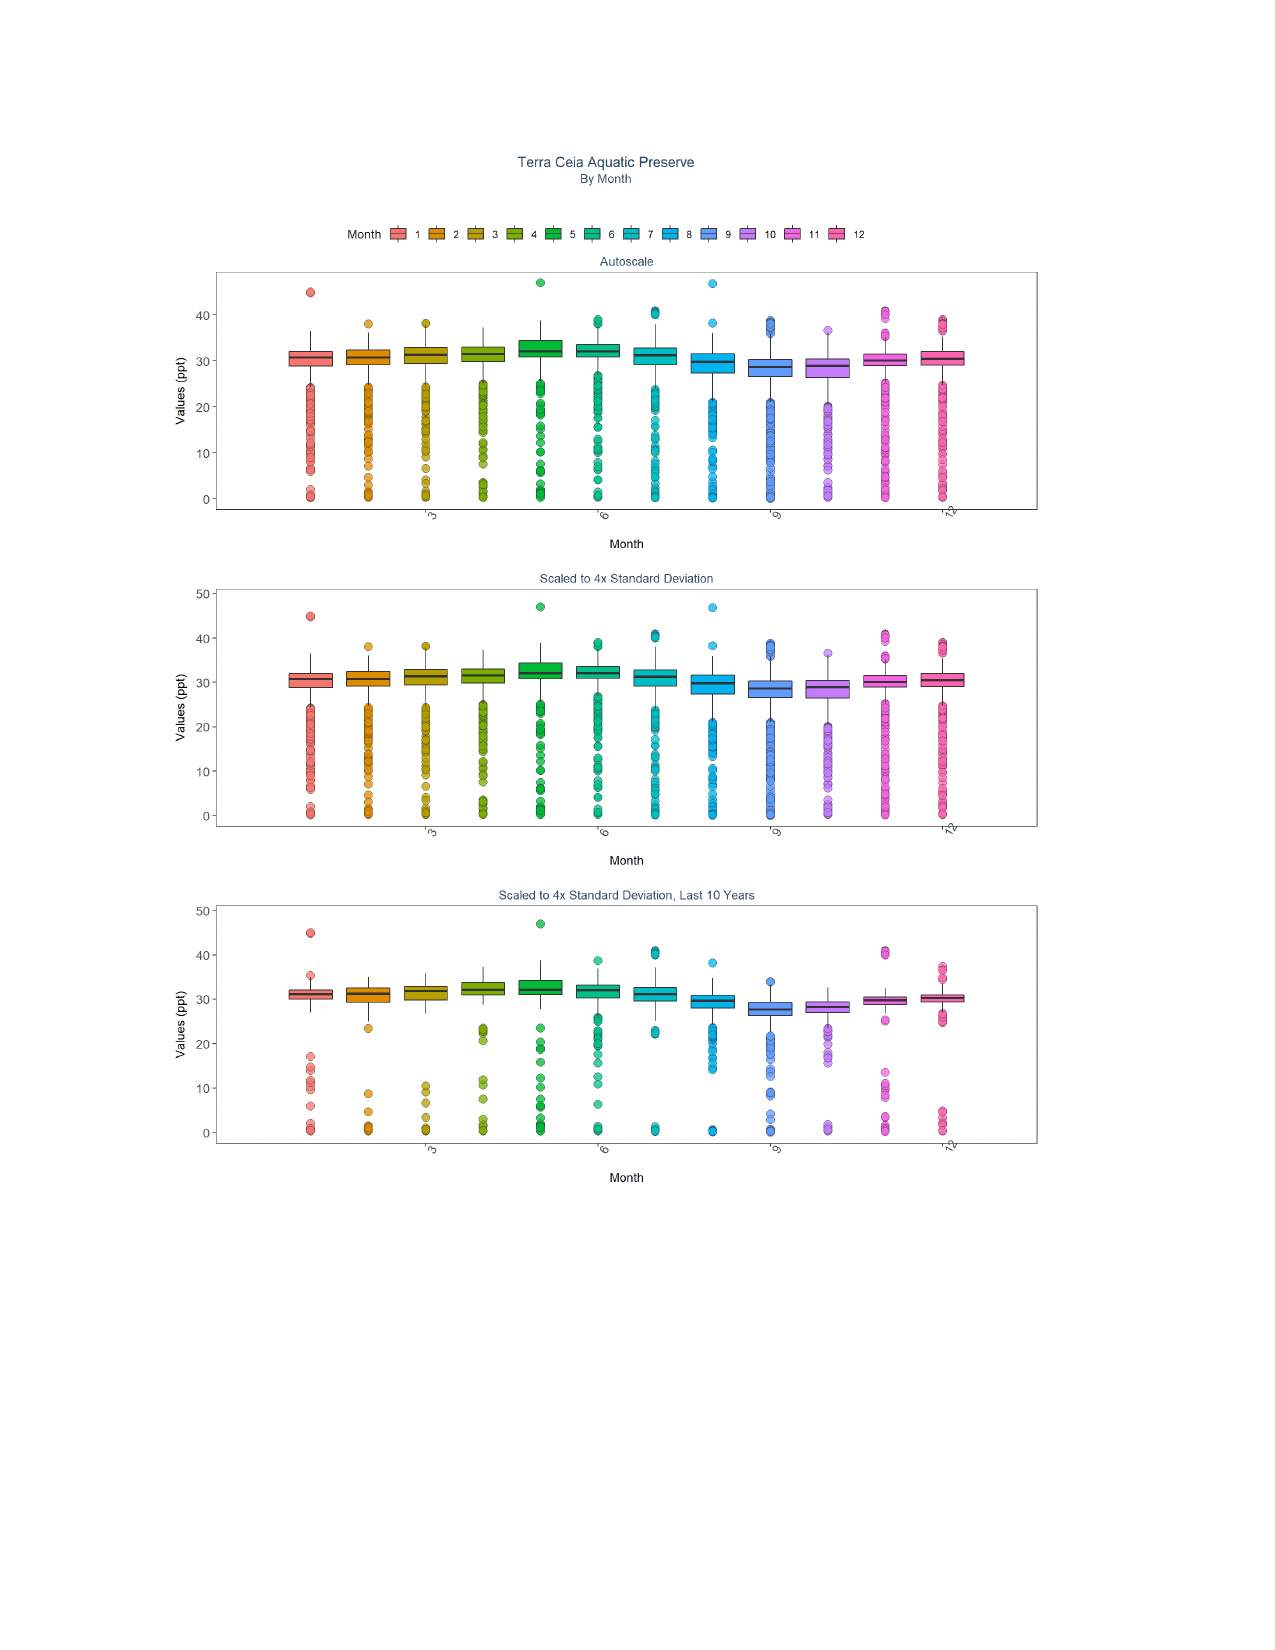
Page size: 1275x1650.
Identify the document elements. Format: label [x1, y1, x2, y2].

picture [168, 150, 1044, 1200]
